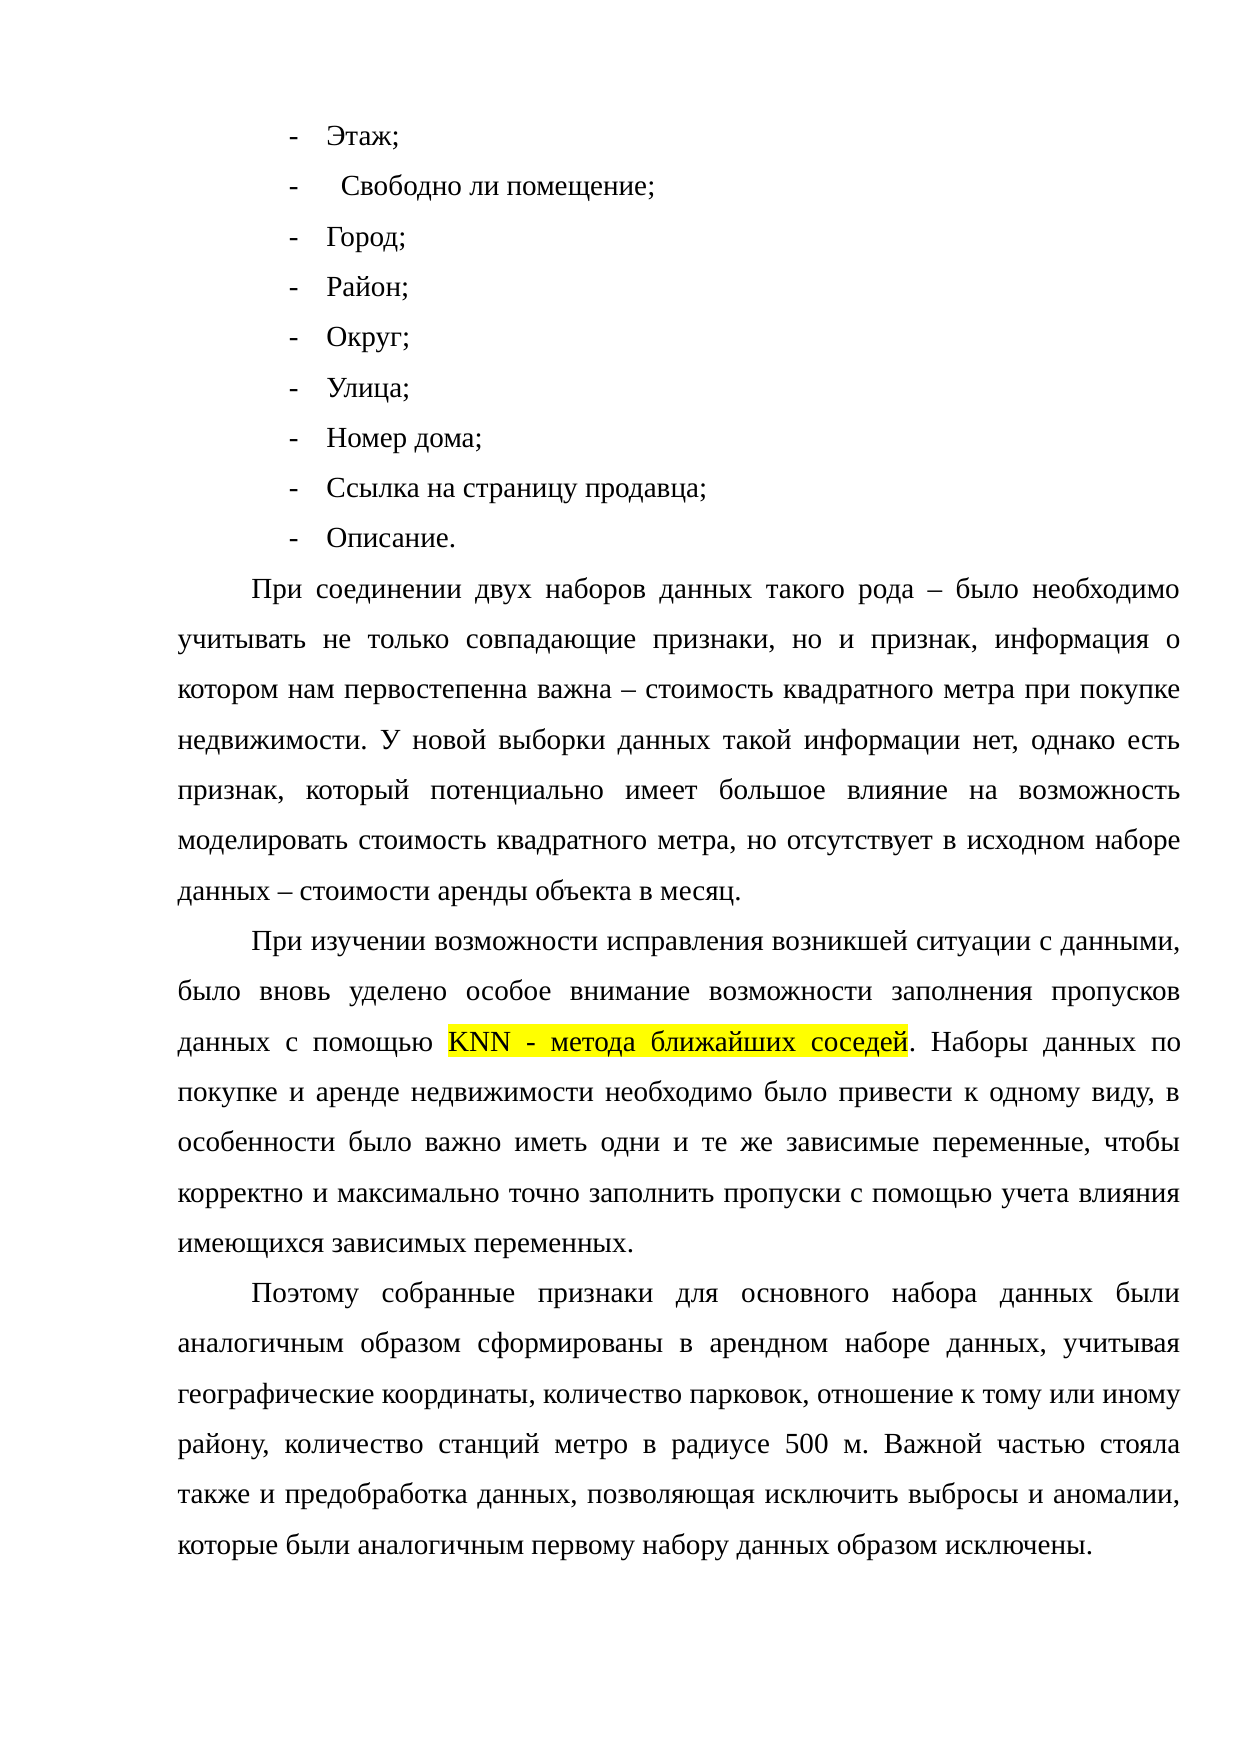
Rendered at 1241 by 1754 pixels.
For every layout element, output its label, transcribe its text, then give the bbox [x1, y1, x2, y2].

list Свободно ли помещение; [288, 168, 1181, 202]
text При изучении возможности исправления возникшей ситуации с данными, было вновь уделено особое внимание возможности заполнения пропусков данных с помощью KNN - метода ближайших соседей. Наборы данных по покупке и аренде недвижимости необходимо было привести к одному виду, в особенности было важно иметь одни и те же зависимые переменные, чтобы корректно и максимально точно заполнить пропуски с помощью учета влияния имеющихся зависимых переменных. [177, 923, 1181, 1258]
list Город; [288, 219, 1181, 252]
list Район; [288, 269, 1181, 303]
list Округ; [288, 319, 1181, 353]
list Улица; [288, 370, 1181, 403]
list Этаж; [288, 118, 1181, 152]
list Ссылка на страницу продавца; [288, 470, 1181, 504]
list Описание. [288, 521, 1181, 554]
list Номер дома; [288, 420, 1181, 453]
text Поэтому собранные признаки для основного набора данных были аналогичным образом сформированы в арендном наборе данных, учитывая географические координаты, количество парковок, отношение к тому или иному району, количество станций метро в радиусе 500 м. Важной частью стояла также и предобработка данных, позволяющая исключить выбросы и аномалии, которые были аналогичным первому набору данных образом исключены. [177, 1275, 1181, 1560]
text При соединении двух наборов данных такого рода – было необходимо учитывать не только совпадающие признаки, но и признак, информация о котором нам первостепенна важна – стоимость квадратного метра при покупке недвижимости. У новой выборки данных такой информации нет, однако есть признак, который потенциально имеет большое влияние на возможность моделировать стоимость квадратного метра, но отсутствует в исходном наборе данных – стоимости аренды объекта в месяц. [177, 571, 1181, 906]
